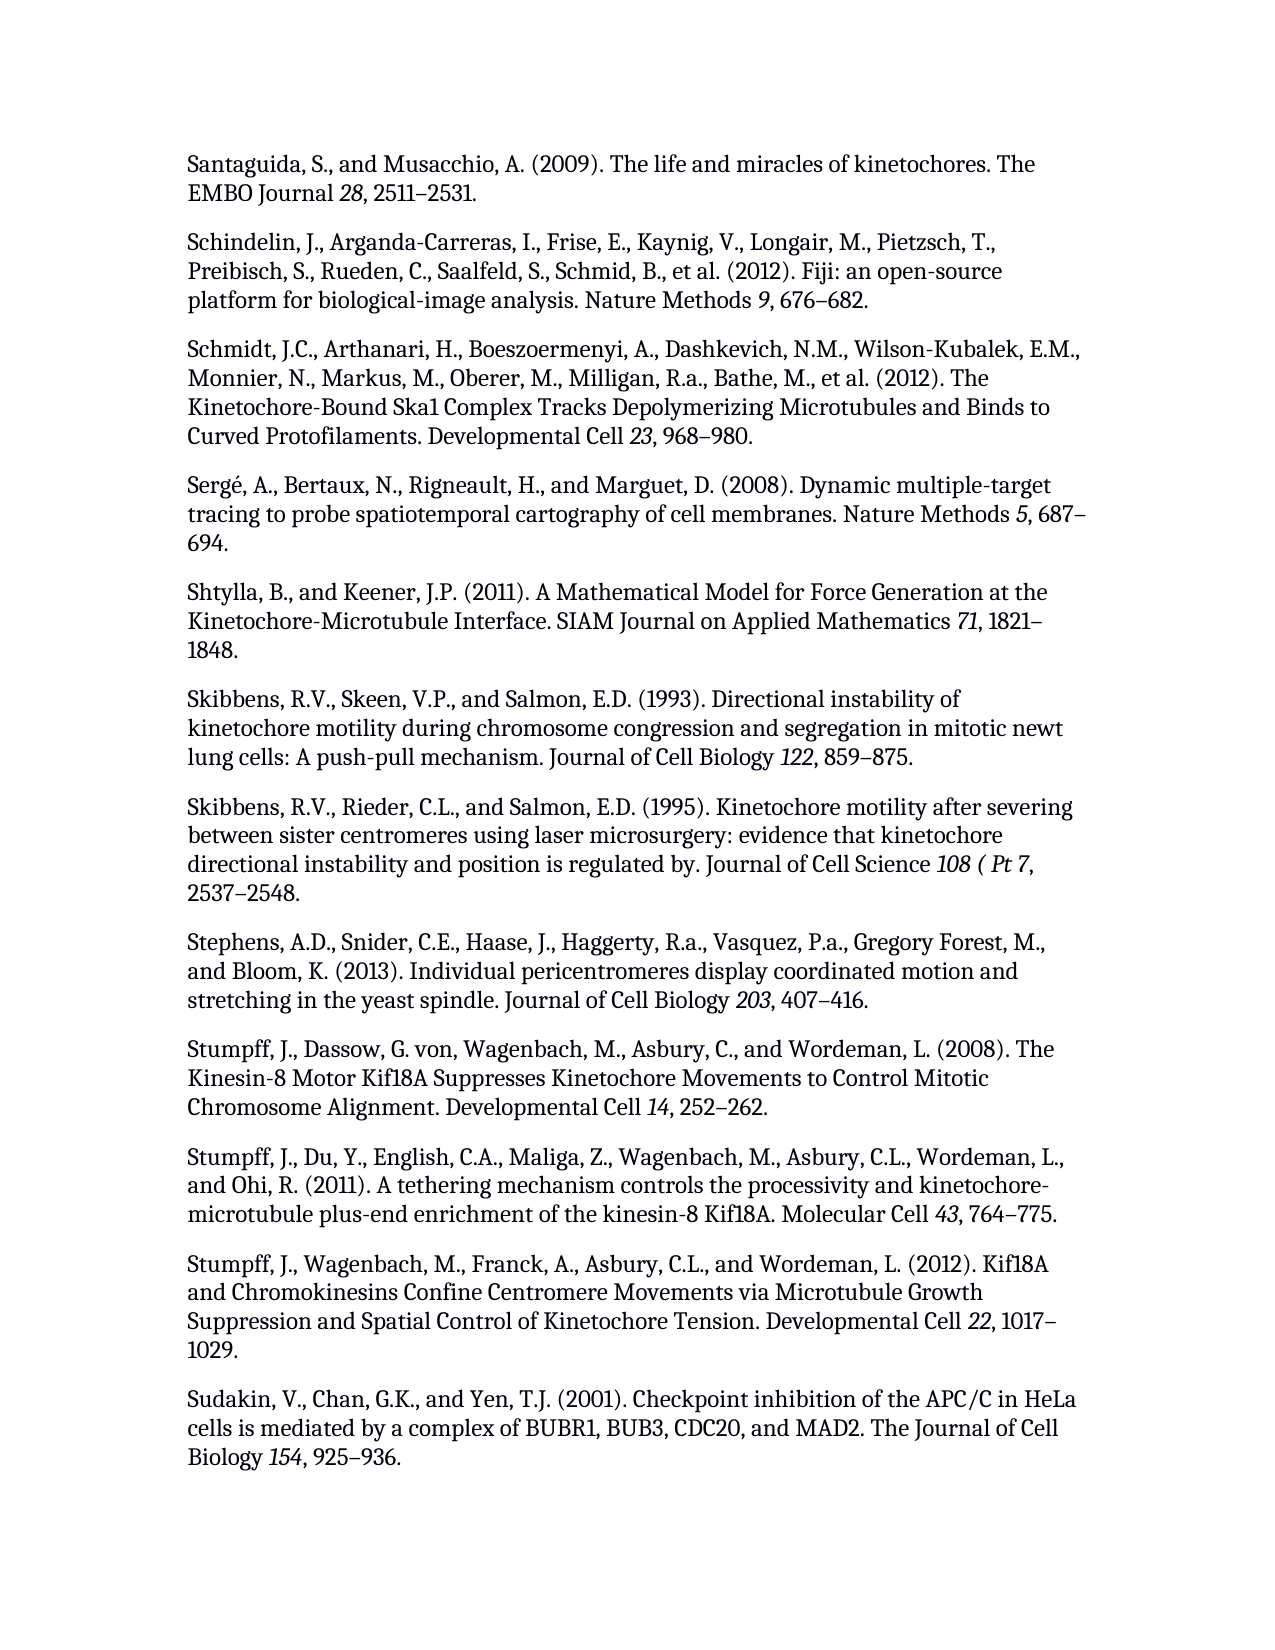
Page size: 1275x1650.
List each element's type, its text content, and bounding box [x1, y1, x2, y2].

text Skibbens, R.V., Rieder, C.L., and Salmon, E.D. (1995). Kinetochore motility after severing between sister centromeres using laser microsurgery: evidence that kinetochore directional instability and position is regulated by. Journal of Cell Science 108 ( Pt 7, 2537–2548. [187, 792, 1087, 907]
text Sergé, A., Bertaux, N., Rigneault, H., and Marguet, D. (2008). Dynamic multiple-target tracing to probe spatiotemporal cartography of cell membranes. Nature Methods 5, 687–694. [187, 471, 1087, 557]
text Sudakin, V., Chan, G.K., and Yen, T.J. (2001). Checkpoint inhibition of the APC/C in HeLa cells is mediated by a complex of BUBR1, BUB3, CDC20, and MAD2. The Journal of Cell Biology 154, 925–936. [187, 1385, 1087, 1472]
text Santaguida, S., and Musacchio, A. (2009). The life and miracles of kinetochores. The EMBO Journal 28, 2511–2531. [187, 150, 1087, 207]
text Shtylla, B., and Keener, J.P. (2011). A Mathematical Model for Force Generation at the Kinetochore-Microtubule Interface. SIAM Journal on Applied Mathematics 71, 1821–1848. [187, 578, 1087, 664]
text Schmidt, J.C., Arthanari, H., Boeszoermenyi, A., Dashkevich, N.M., Wilson-Kubalek, E.M., Monnier, N., Markus, M., Oberer, M., Milligan, R.a., Bathe, M., et al. (2012). The Kinetochore-Bound Ska1 Complex Tracks Depolymerizing Microtubules and Binds to Curved Protofilaments. Developmental Cell 23, 968–980. [187, 335, 1087, 450]
text Stumpff, J., Du, Y., English, C.A., Maliga, Z., Wagenbach, M., Asbury, C.L., Wordeman, L., and Ohi, R. (2011). A tethering mechanism controls the processivity and kinetochore-microtubule plus-end enrichment of the kinesin-8 Kif18A. Molecular Cell 43, 764–775. [187, 1142, 1087, 1229]
text Stumpff, J., Wagenbach, M., Franck, A., Asbury, C.L., and Wordeman, L. (2012). Kif18A and Chromokinesins Confine Centromere Movements via Microtubule Growth Suppression and Spatial Control of Kinetochore Tension. Developmental Cell 22, 1017–1029. [187, 1249, 1087, 1364]
text Skibbens, R.V., Skeen, V.P., and Salmon, E.D. (1993). Directional instability of kinetochore motility during chromosome congression and segregation in mitotic newt lung cells: A push-pull mechanism. Journal of Cell Biology 122, 859–875. [187, 685, 1087, 772]
text Stephens, A.D., Snider, C.E., Haase, J., Haggerty, R.a., Vasquez, P.a., Gregory Forest, M., and Bloom, K. (2013). Individual pericentromeres display coordinated motion and stretching in the yeast spindle. Journal of Cell Biology 203, 407–416. [187, 928, 1087, 1014]
text Schindelin, J., Arganda-Carreras, I., Frise, E., Kaynig, V., Longair, M., Pietzsch, T., Preibisch, S., Rueden, C., Saalfeld, S., Schmid, B., et al. (2012). Fiji: an open-source platform for biological-image analysis. Nature Methods 9, 676–682. [187, 228, 1087, 314]
text Stumpff, J., Dassow, G. von, Wagenbach, M., Asbury, C., and Wordeman, L. (2008). The Kinesin-8 Motor Kif18A Suppresses Kinetochore Movements to Control Mitotic Chromosome Alignment. Developmental Cell 14, 252–262. [187, 1035, 1087, 1122]
